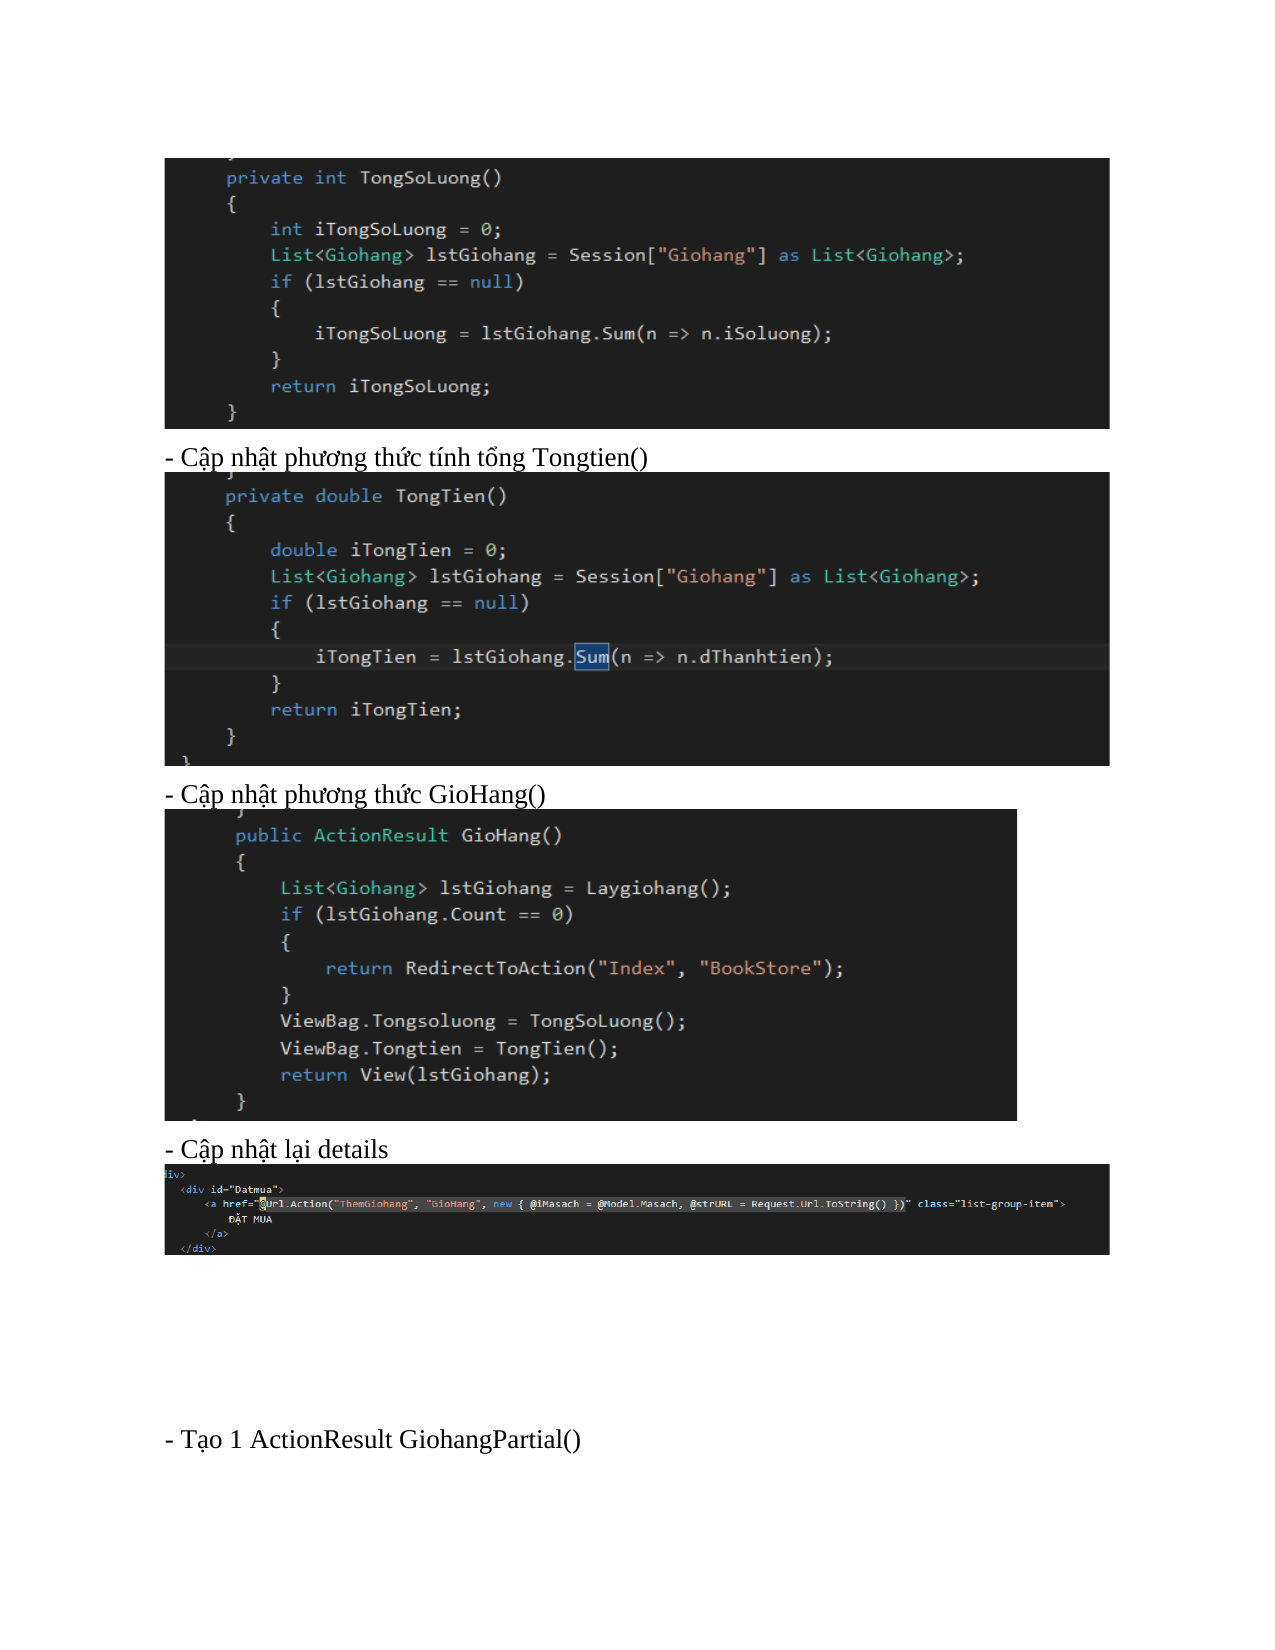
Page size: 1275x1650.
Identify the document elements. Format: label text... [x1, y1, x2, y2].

list - Cập nhật lại details [164, 1133, 1169, 1164]
list - Cập nhật phương thức GioHang() [164, 778, 1169, 809]
list - Cập nhật phương thức tính tổng Tongtien() [164, 441, 1169, 473]
list - Tạo 1 ActionResult GiohangPartial() [164, 1423, 1169, 1454]
picture [164, 472, 1110, 766]
picture [164, 1164, 1110, 1255]
picture [164, 158, 1110, 429]
picture [164, 809, 1018, 1121]
